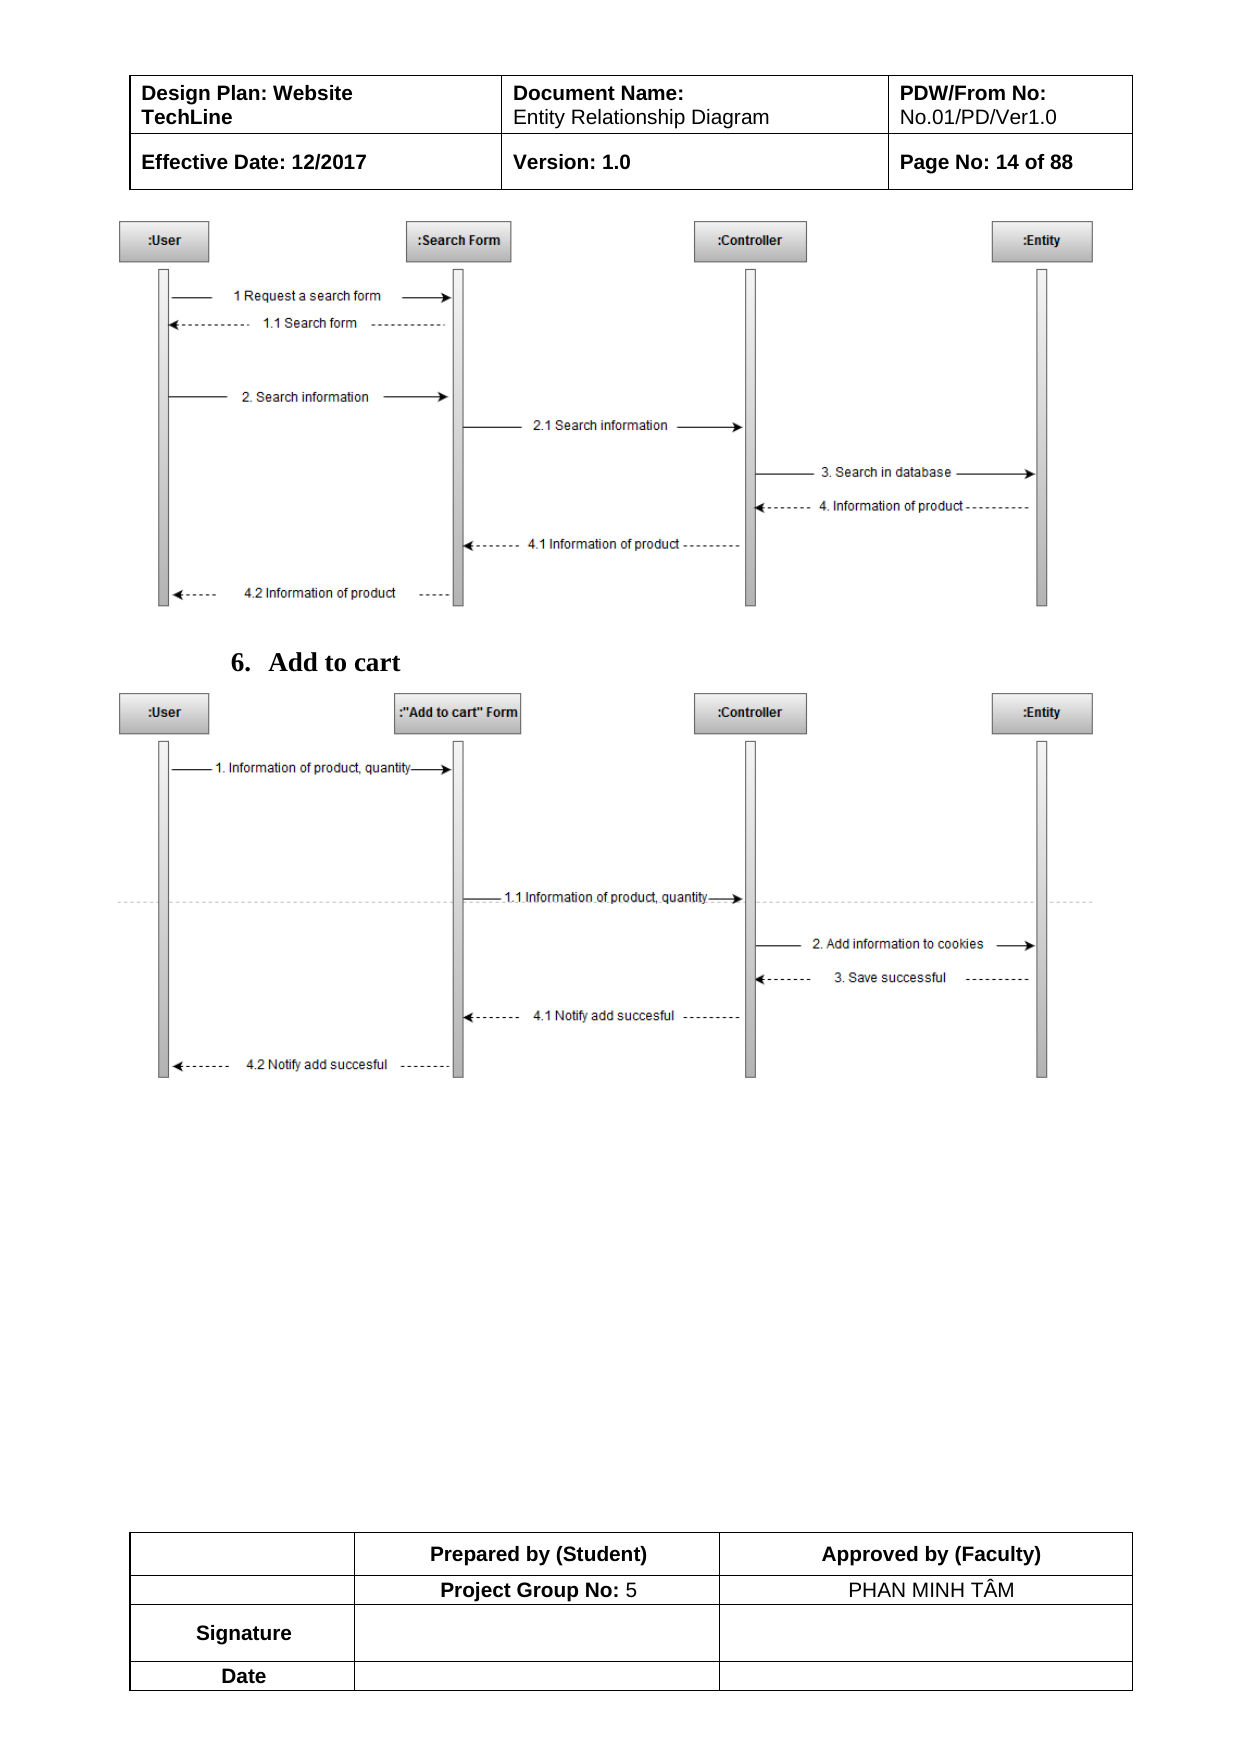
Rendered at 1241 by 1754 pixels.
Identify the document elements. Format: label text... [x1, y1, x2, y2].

picture [118, 692, 1094, 1079]
picture [118, 221, 1094, 614]
list Add to cart [231, 646, 1152, 677]
